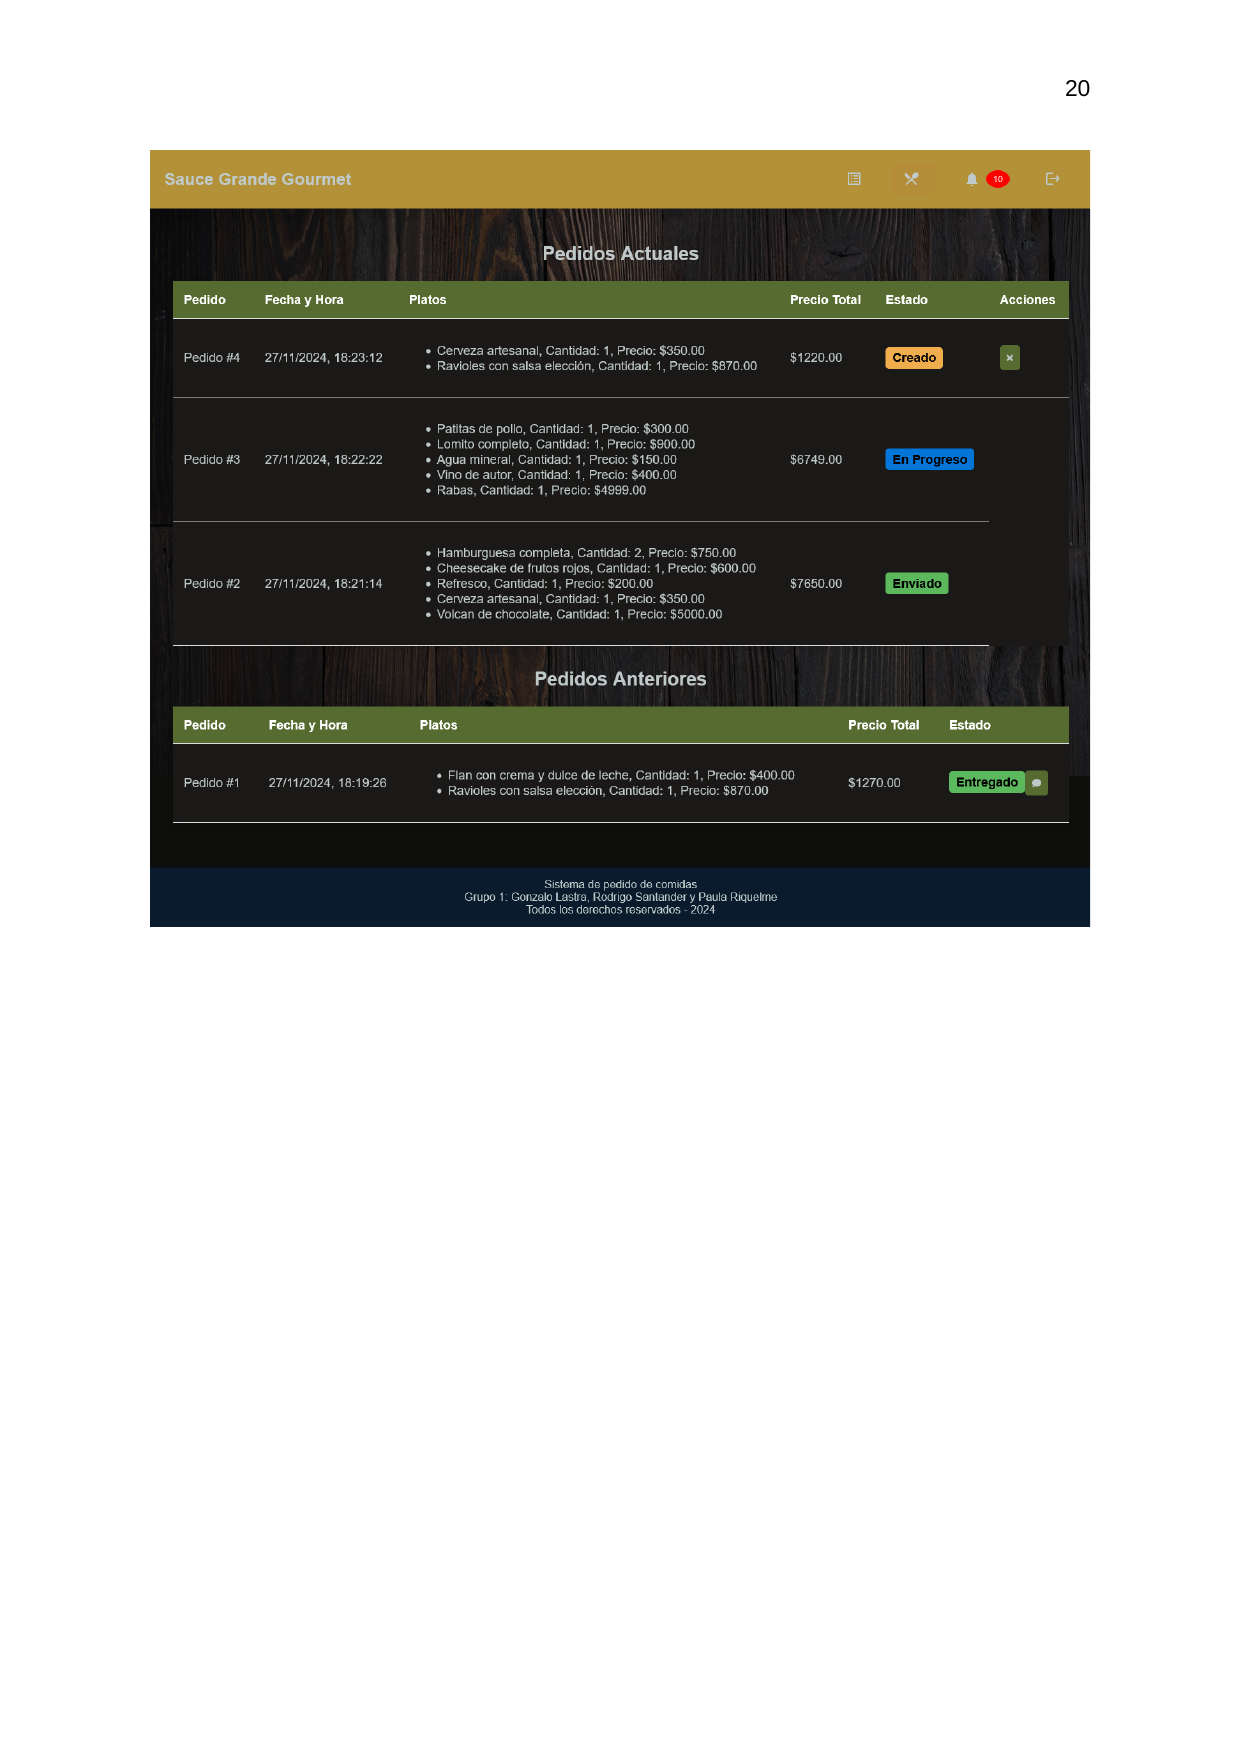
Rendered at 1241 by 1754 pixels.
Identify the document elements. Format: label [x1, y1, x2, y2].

picture [150, 150, 1091, 927]
